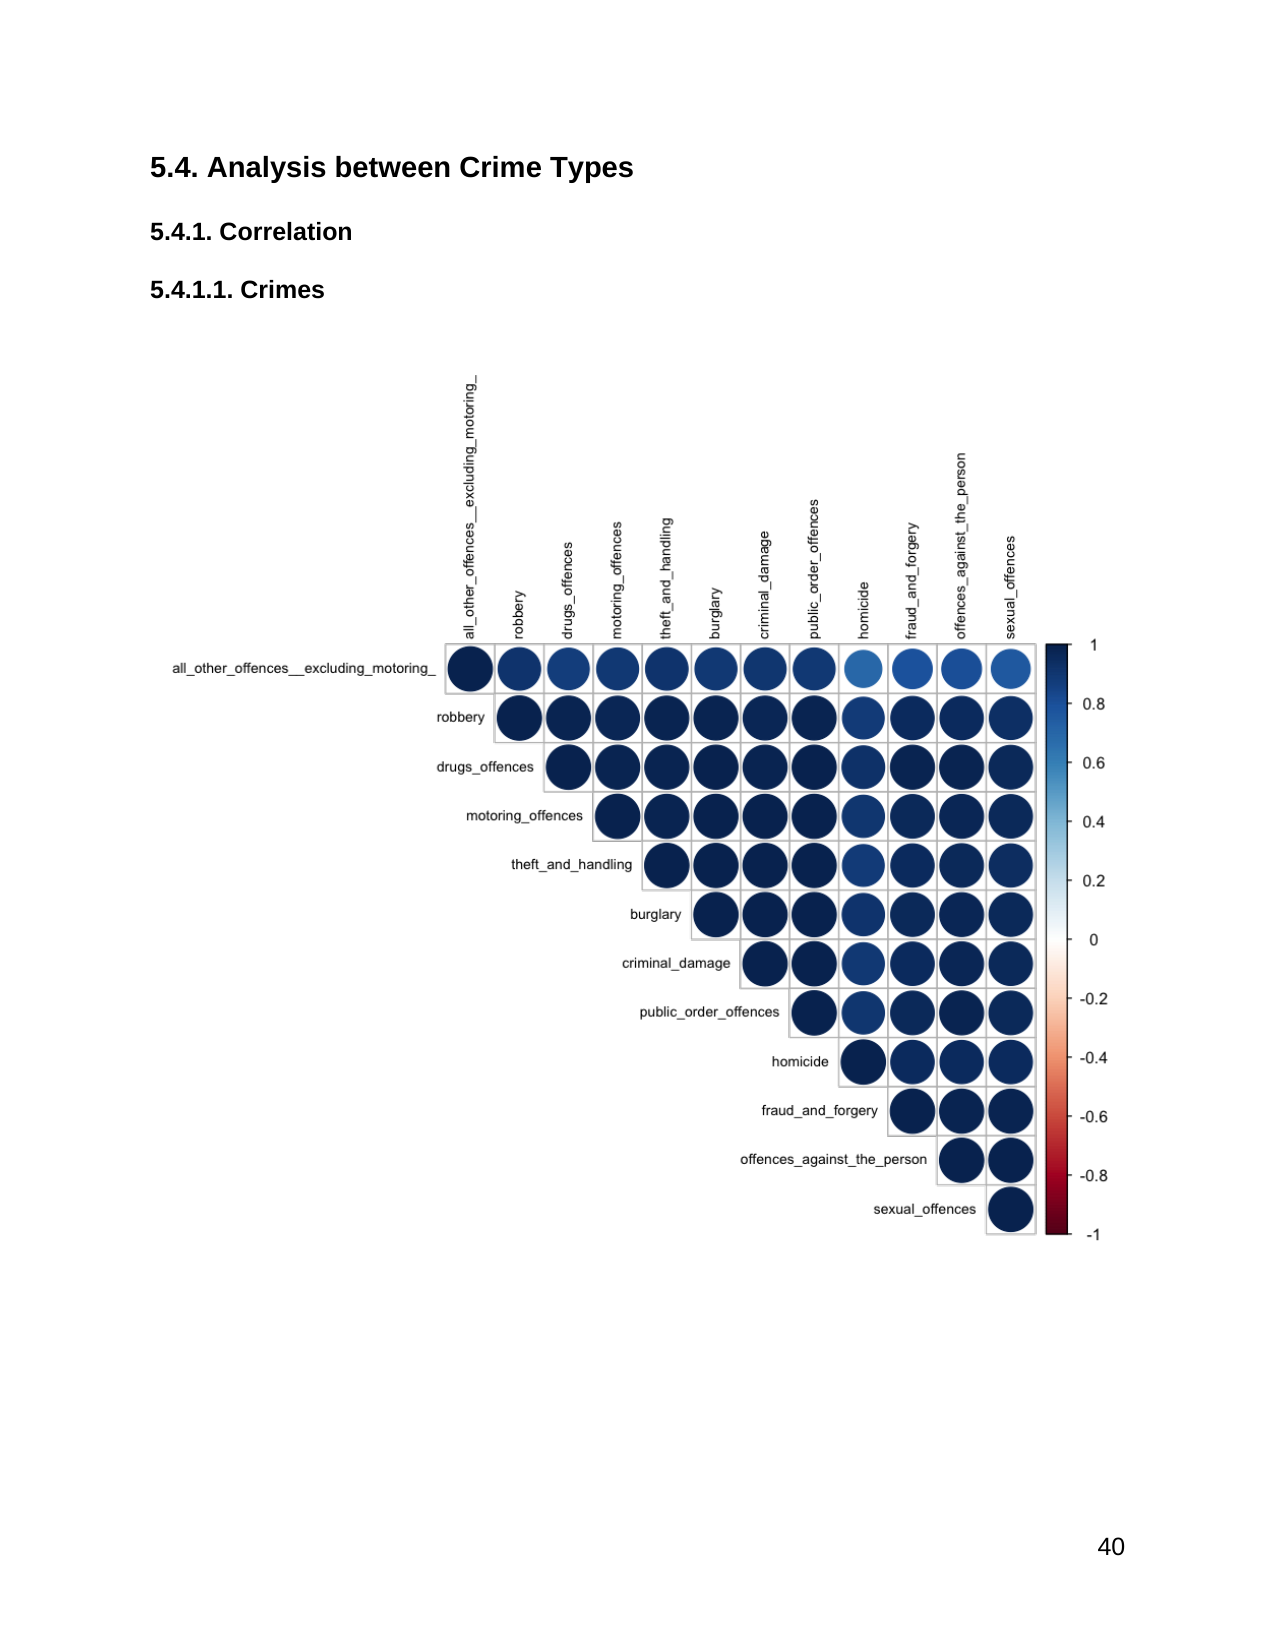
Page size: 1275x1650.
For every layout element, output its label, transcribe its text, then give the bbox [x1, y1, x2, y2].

subtitle 5.4.1.1. Crimes [150, 275, 1125, 303]
picture [150, 311, 1125, 1287]
subtitle 5.4. Analysis between Crime Types [150, 150, 1125, 183]
subtitle 5.4.1. Correlation [150, 217, 1125, 246]
